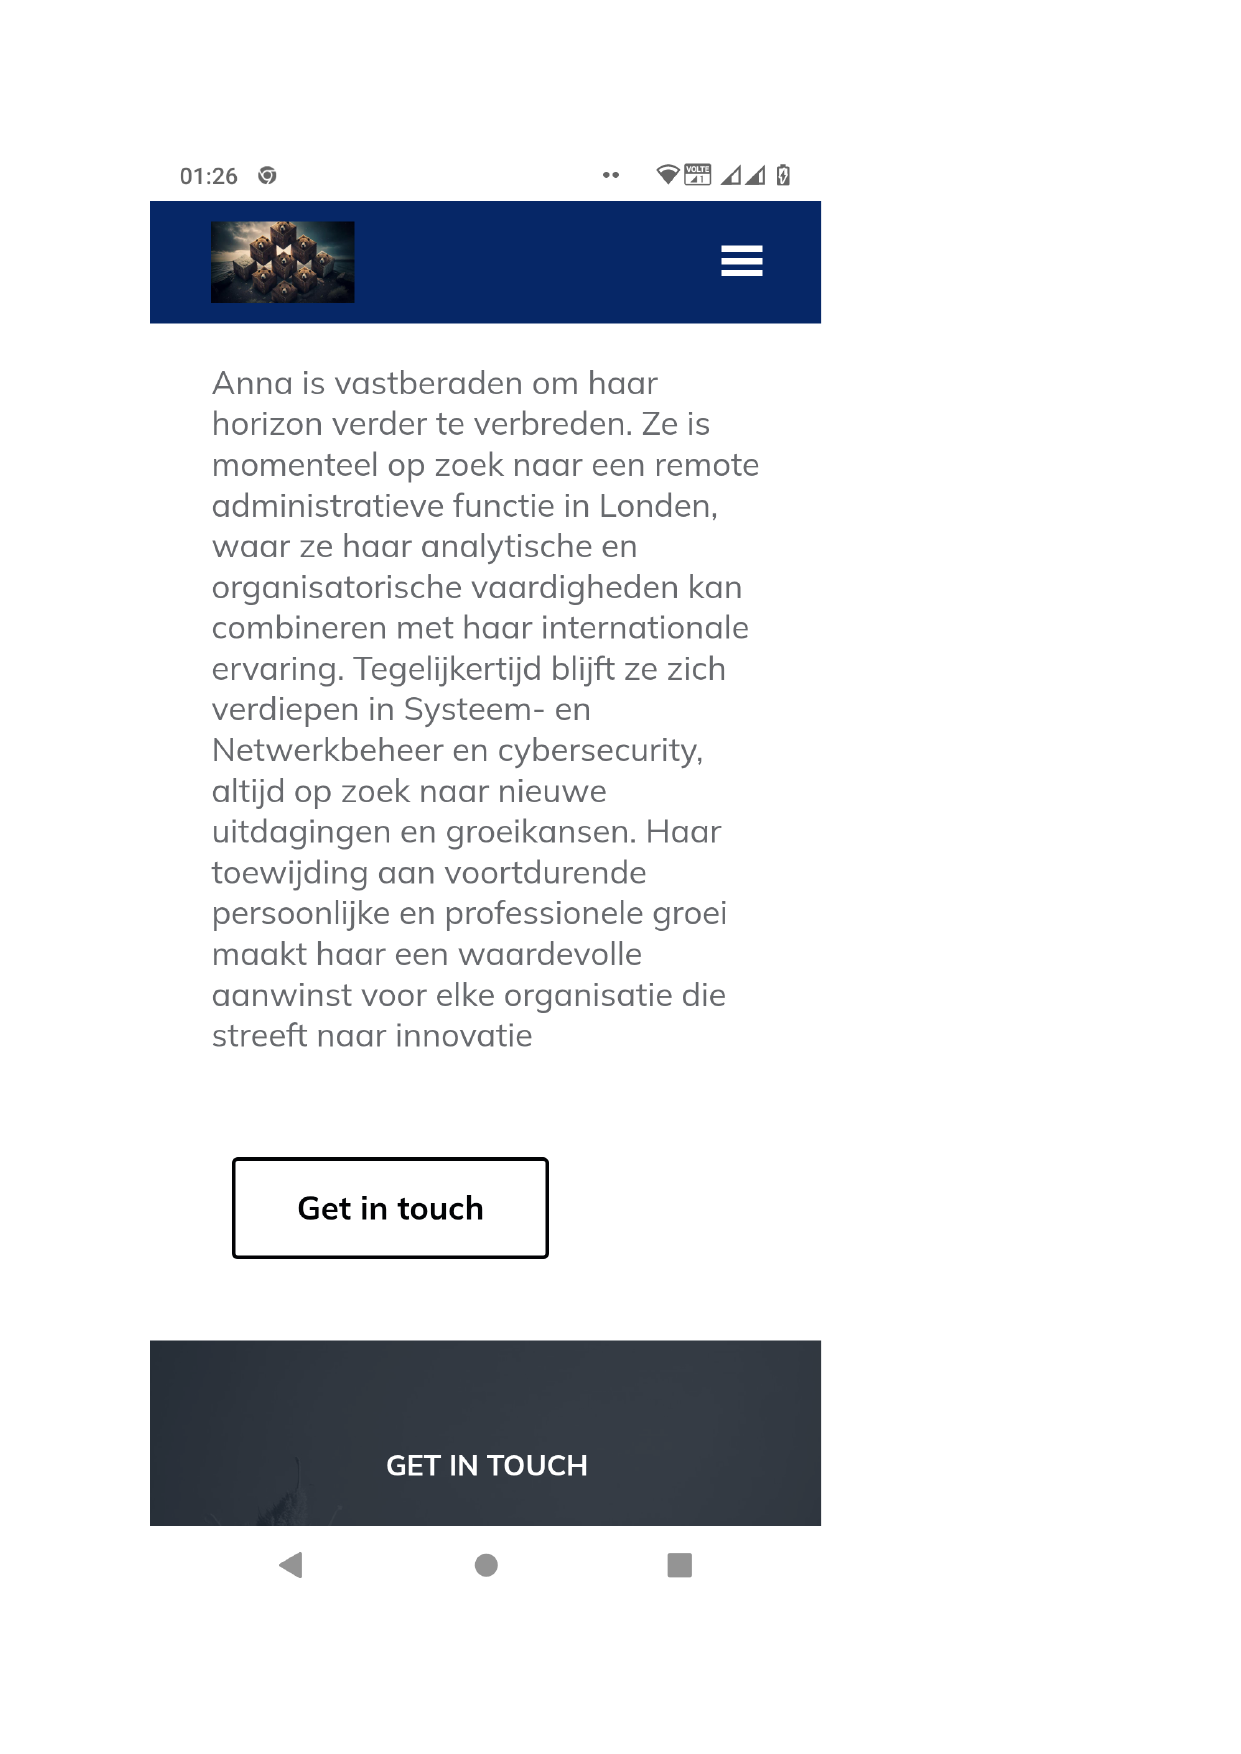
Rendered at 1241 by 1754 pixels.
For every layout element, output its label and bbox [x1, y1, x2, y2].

picture [150, 150, 822, 1604]
